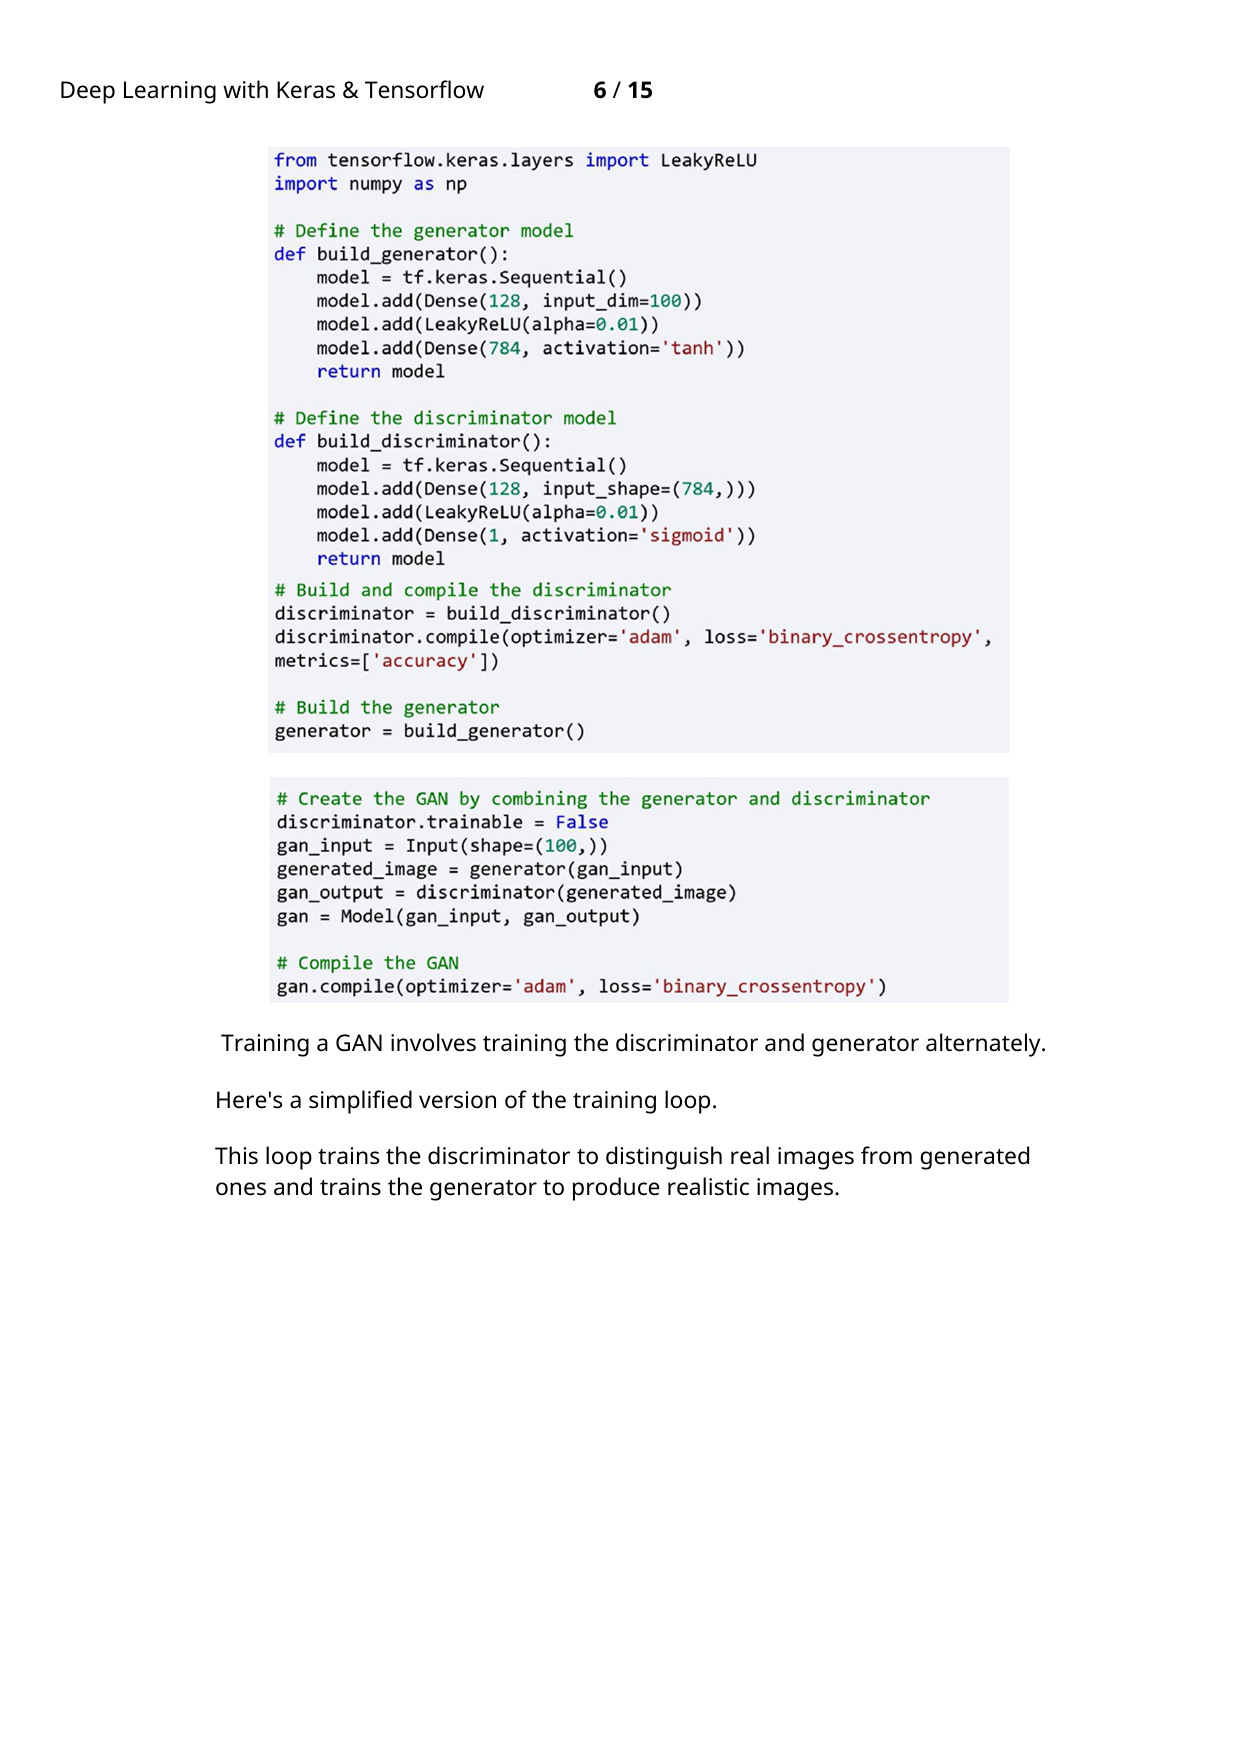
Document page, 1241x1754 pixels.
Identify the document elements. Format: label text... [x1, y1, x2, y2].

picture [267, 147, 1010, 753]
picture [269, 777, 1009, 1003]
text This loop trains the discriminator to distinguish real images from generated ones and trains the generator to produce realistic images. [215, 1140, 1063, 1202]
text Here's a simplified version of the training loop. [215, 1083, 1063, 1115]
text Training a GAN involves training the discriminator and generator alternately. [215, 1027, 1063, 1058]
